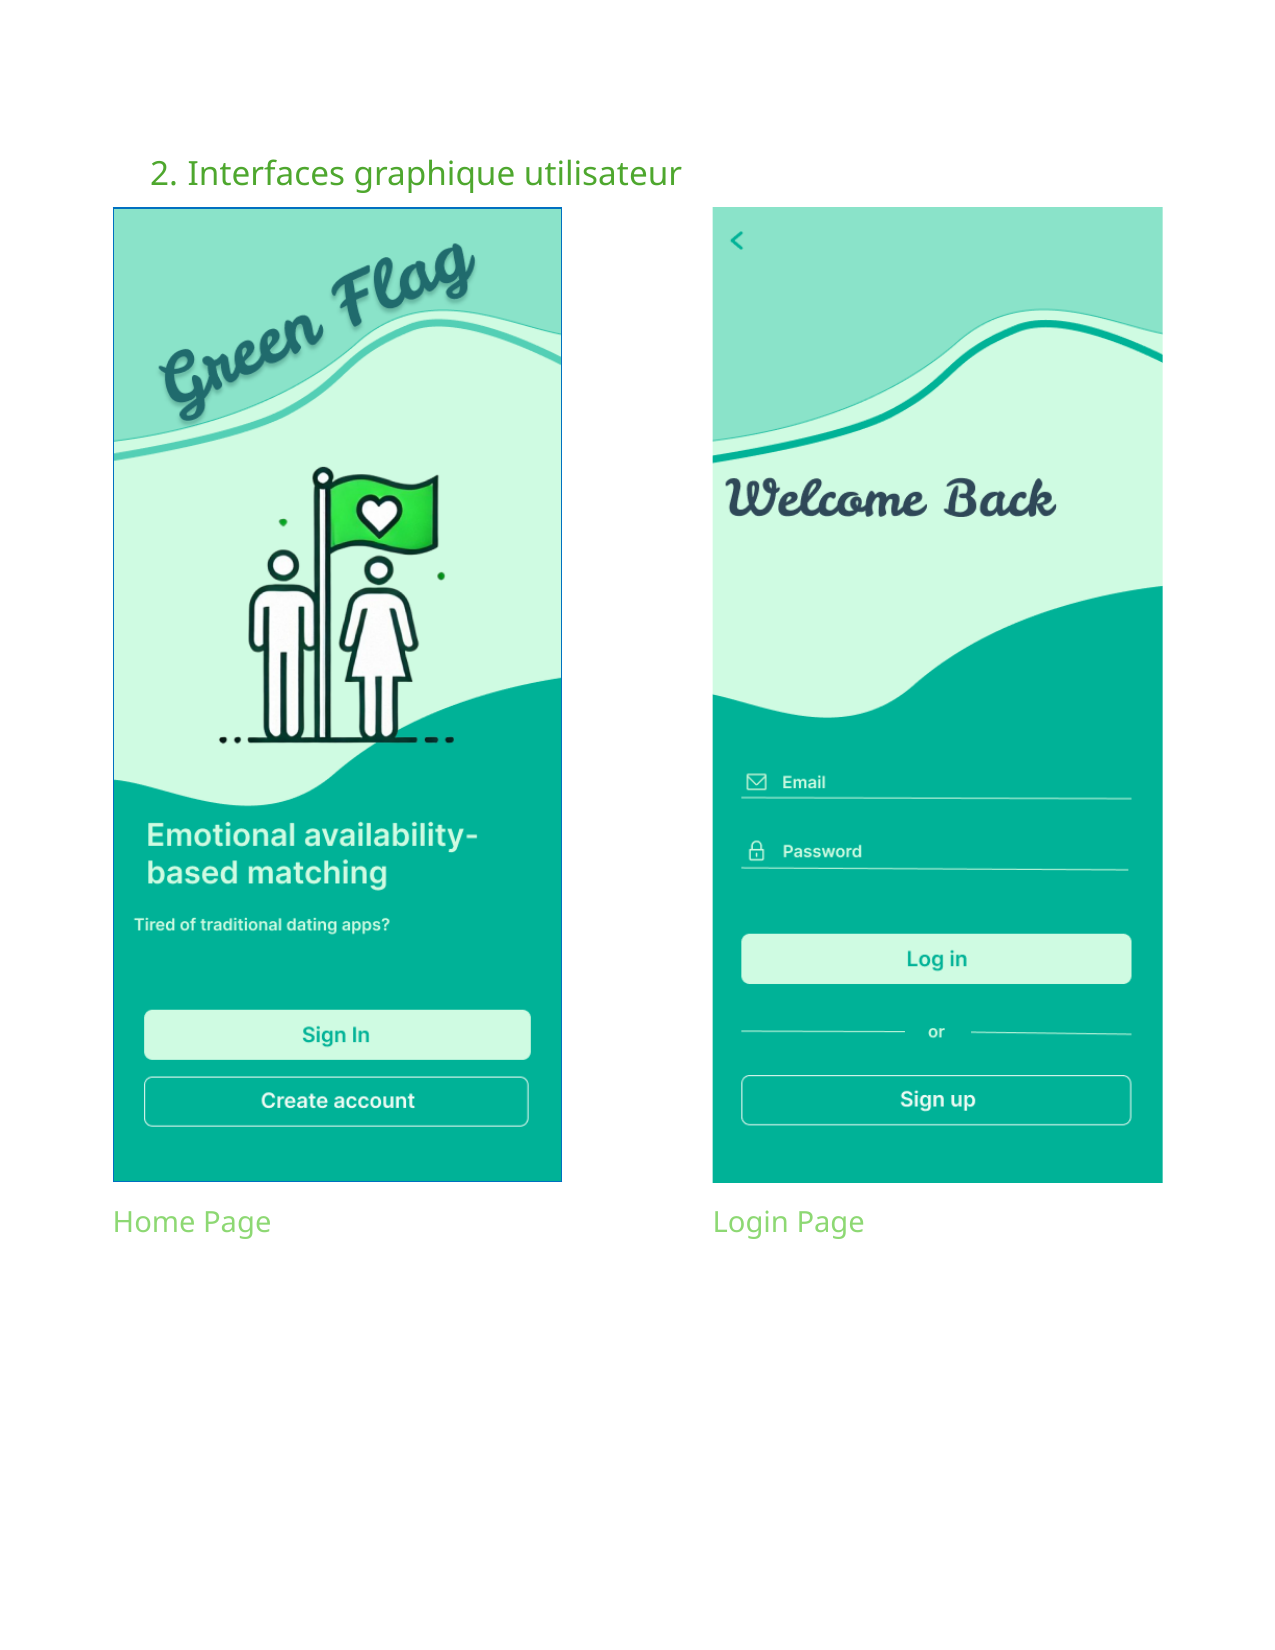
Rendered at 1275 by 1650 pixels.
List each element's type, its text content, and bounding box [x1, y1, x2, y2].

picture [114, 209, 561, 1181]
subtitle Interfaces graphique utilisateur [150, 150, 1162, 195]
subtitle Home Page Login Page [112, 1201, 1162, 1241]
picture [712, 207, 1163, 1183]
